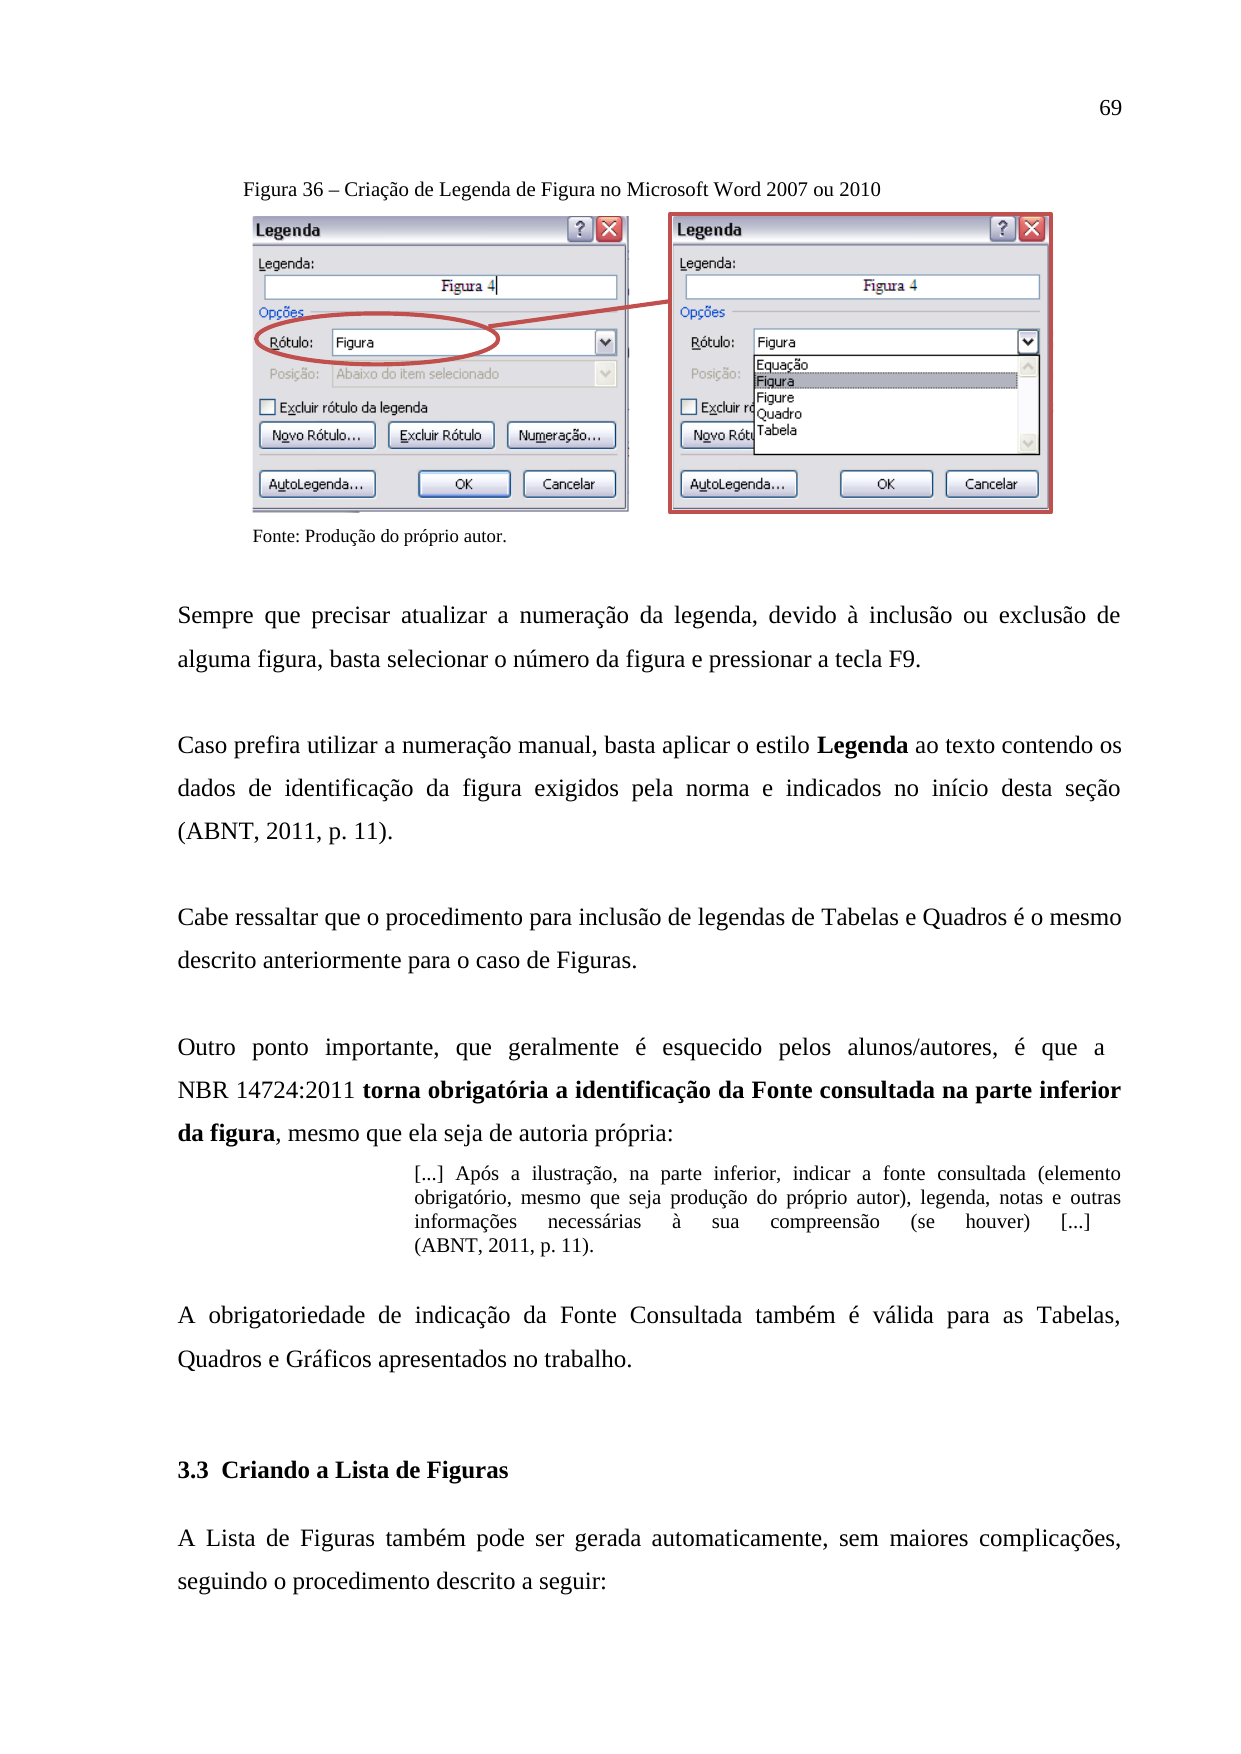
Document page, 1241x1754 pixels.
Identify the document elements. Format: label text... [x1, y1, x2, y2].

text A Lista de Figuras também pode ser gerada automaticamente, sem maiores complicações, seguindo o procedimento descrito a seguir: [177, 1523, 1122, 1595]
text [...] Após a ilustração, na parte inferior, indicar a fonte consultada (elemento obrigatório, mesmo que seja produção do próprio autor), legenda, notas e outras informações necessárias à sua compreensão (se houver) [...] (ABNT, 2011, p. 11). [414, 1161, 1122, 1257]
picture [252, 216, 630, 513]
text Sempre que precisar atualizar a numeração da legenda, devido à inclusão ou exclusão de alguma figura, basta selecionar o número da figura e pressionar a tecla F9. [177, 601, 1122, 672]
text A obrigatoriedade de indicação da Fonte Consultada também é válida para as Tabelas, Quadros e Gráficos apresentados no trabalho. [177, 1301, 1122, 1372]
text Fonte: Produção do próprio autor. [252, 525, 1122, 547]
text Caso prefira utilizar a numeração manual, basta aplicar o estilo Legenda ao texto contendo os dados de identificação da figura exigidos pela norma e indicados no início desta seção (ABNT, 2011, p. 11). [177, 730, 1122, 845]
text Outro ponto importante, que geralmente é esquecido pelos alunos/autores, é que a NBR 14724:2011 torna obrigatória a identificação da Fonte consultada na parte inferior da figura, mesmo que ela seja de autoria própria: [177, 1032, 1122, 1147]
subtitle Criando a Lista de Figuras [177, 1455, 1122, 1484]
text Cabe ressaltar que o procedimento para inclusão de legendas de Tabelas e Quadros é o mesmo descrito anteriormente para o caso de Figuras. [177, 902, 1122, 974]
picture [259, 316, 495, 362]
picture [672, 216, 1049, 510]
